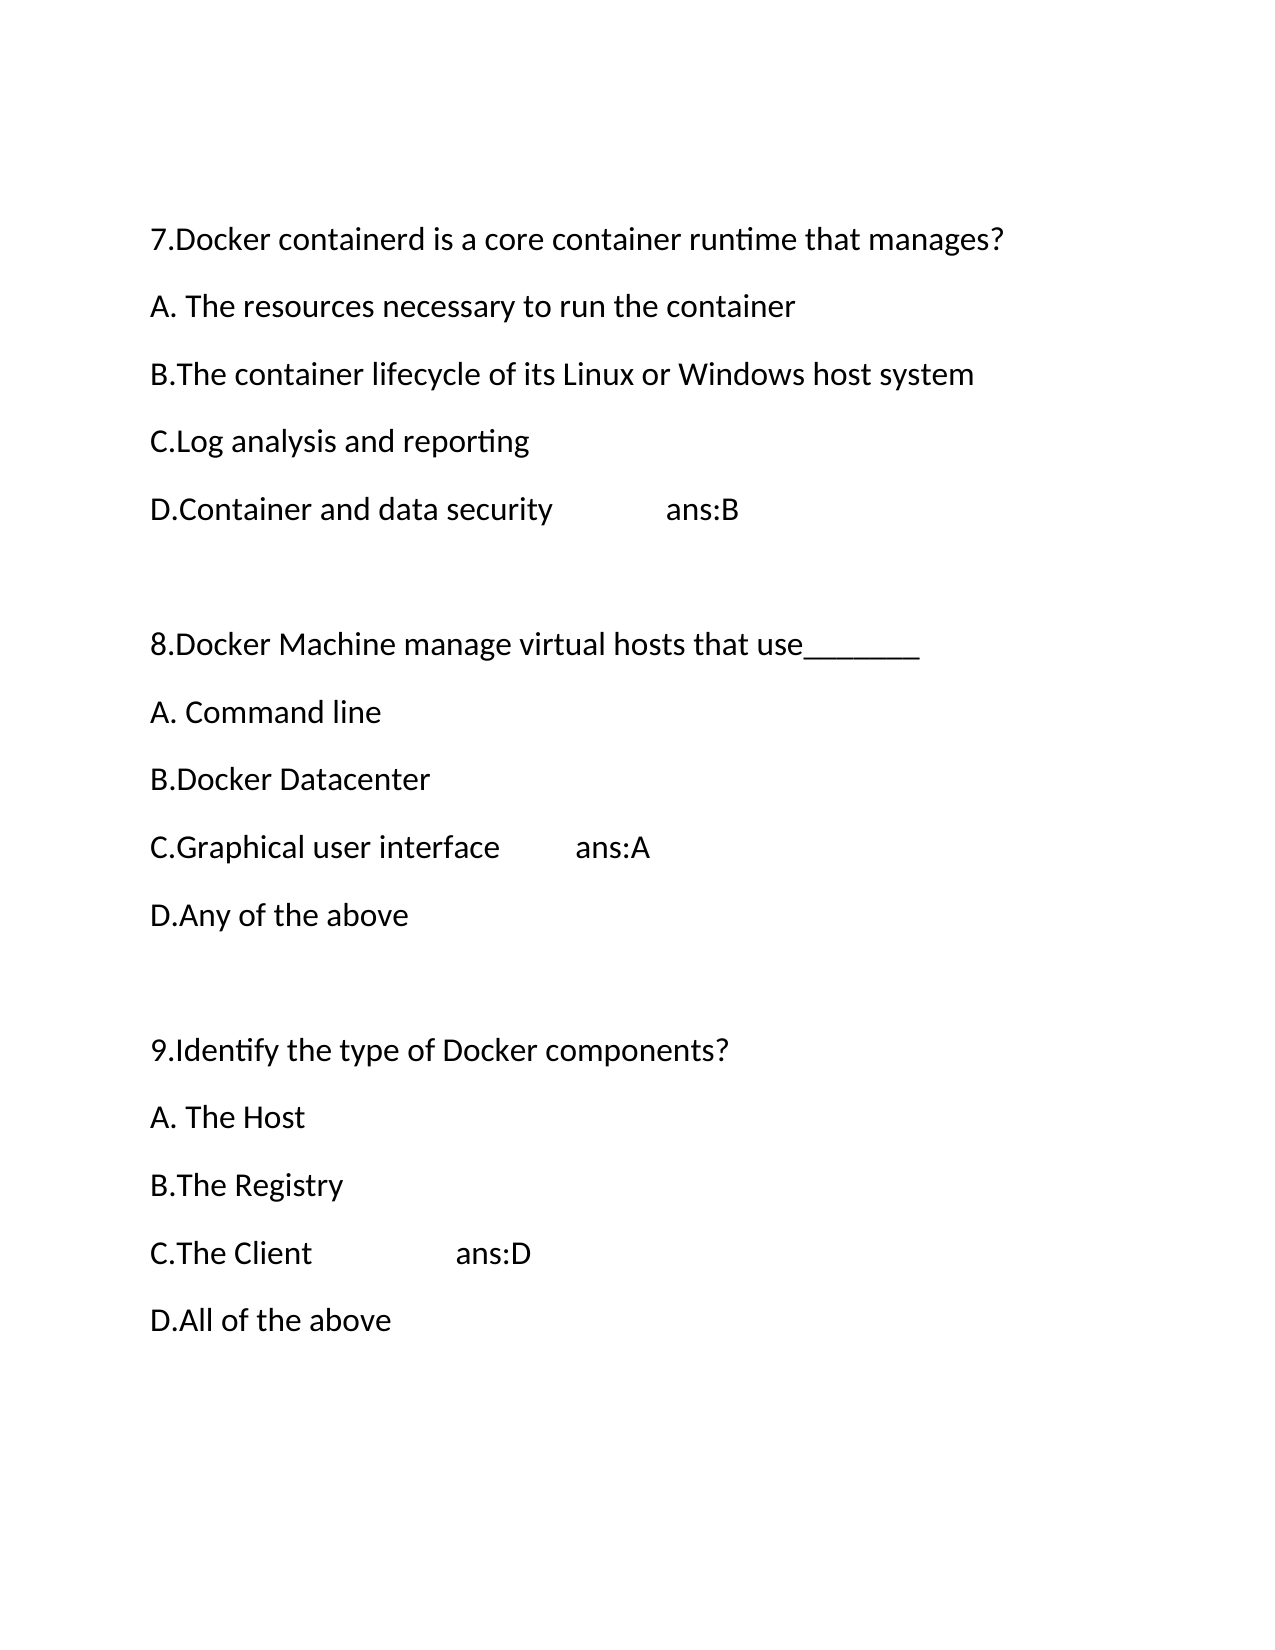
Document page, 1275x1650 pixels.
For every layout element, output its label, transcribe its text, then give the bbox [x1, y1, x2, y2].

text B.Docker Datacenter [150, 758, 1125, 799]
text A. The resources necessary to run the container [150, 285, 1125, 326]
text D.Any of the above [150, 894, 1125, 934]
text C.Log analysis and reporting [150, 420, 1125, 461]
text A. The Host [150, 1096, 1125, 1137]
text B.The Registry [150, 1164, 1125, 1205]
text A. Command line [150, 691, 1125, 732]
text 8.Docker Machine manage virtual hosts that use_______ [150, 623, 1125, 664]
text D.All of the above [150, 1299, 1125, 1340]
text B.The container lifecycle of its Linux or Windows host system [150, 353, 1125, 393]
text 7.Docker containerd is a core container runtime that manages? [150, 218, 1125, 258]
text 9.Identify the type of Docker components? [150, 1029, 1125, 1069]
text C.Graphical user interface ans:A [150, 826, 1125, 867]
text D.Container and data security ans:B [150, 488, 1125, 529]
text C.The Client ans:D [150, 1232, 1125, 1272]
